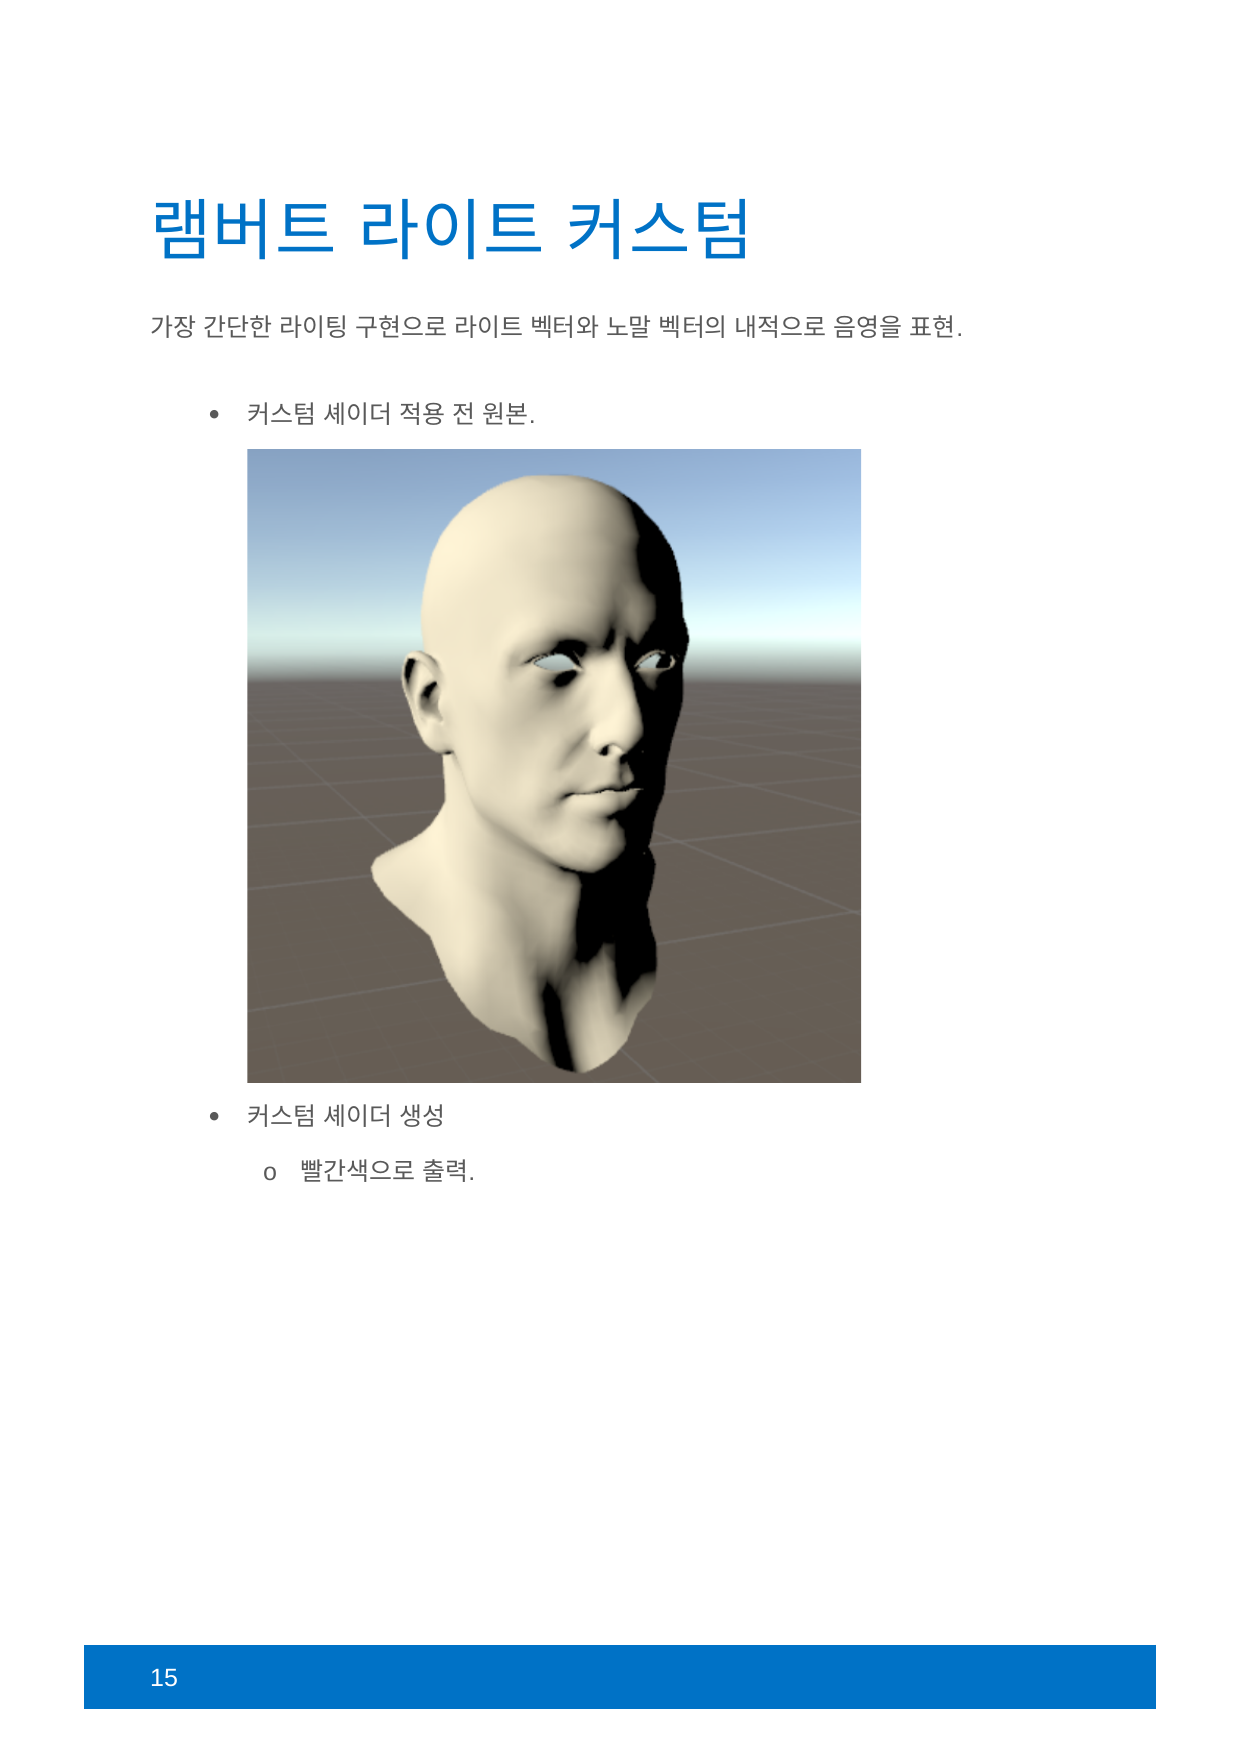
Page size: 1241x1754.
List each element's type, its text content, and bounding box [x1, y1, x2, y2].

text 가장 간단한 라이팅 구현으로 라이트 벡터와 노말 벡터의 내적으로 음영을 표현. [150, 307, 1090, 343]
picture [247, 449, 862, 1083]
list 빨간색으로 출력. [262, 1151, 1090, 1188]
subtitle 램버트 라이트 커스텀 [150, 177, 1090, 274]
list 커스텀 셰이더 생성 [210, 1097, 1090, 1133]
list 커스텀 셰이더 적용 전 원본. [210, 395, 1090, 431]
